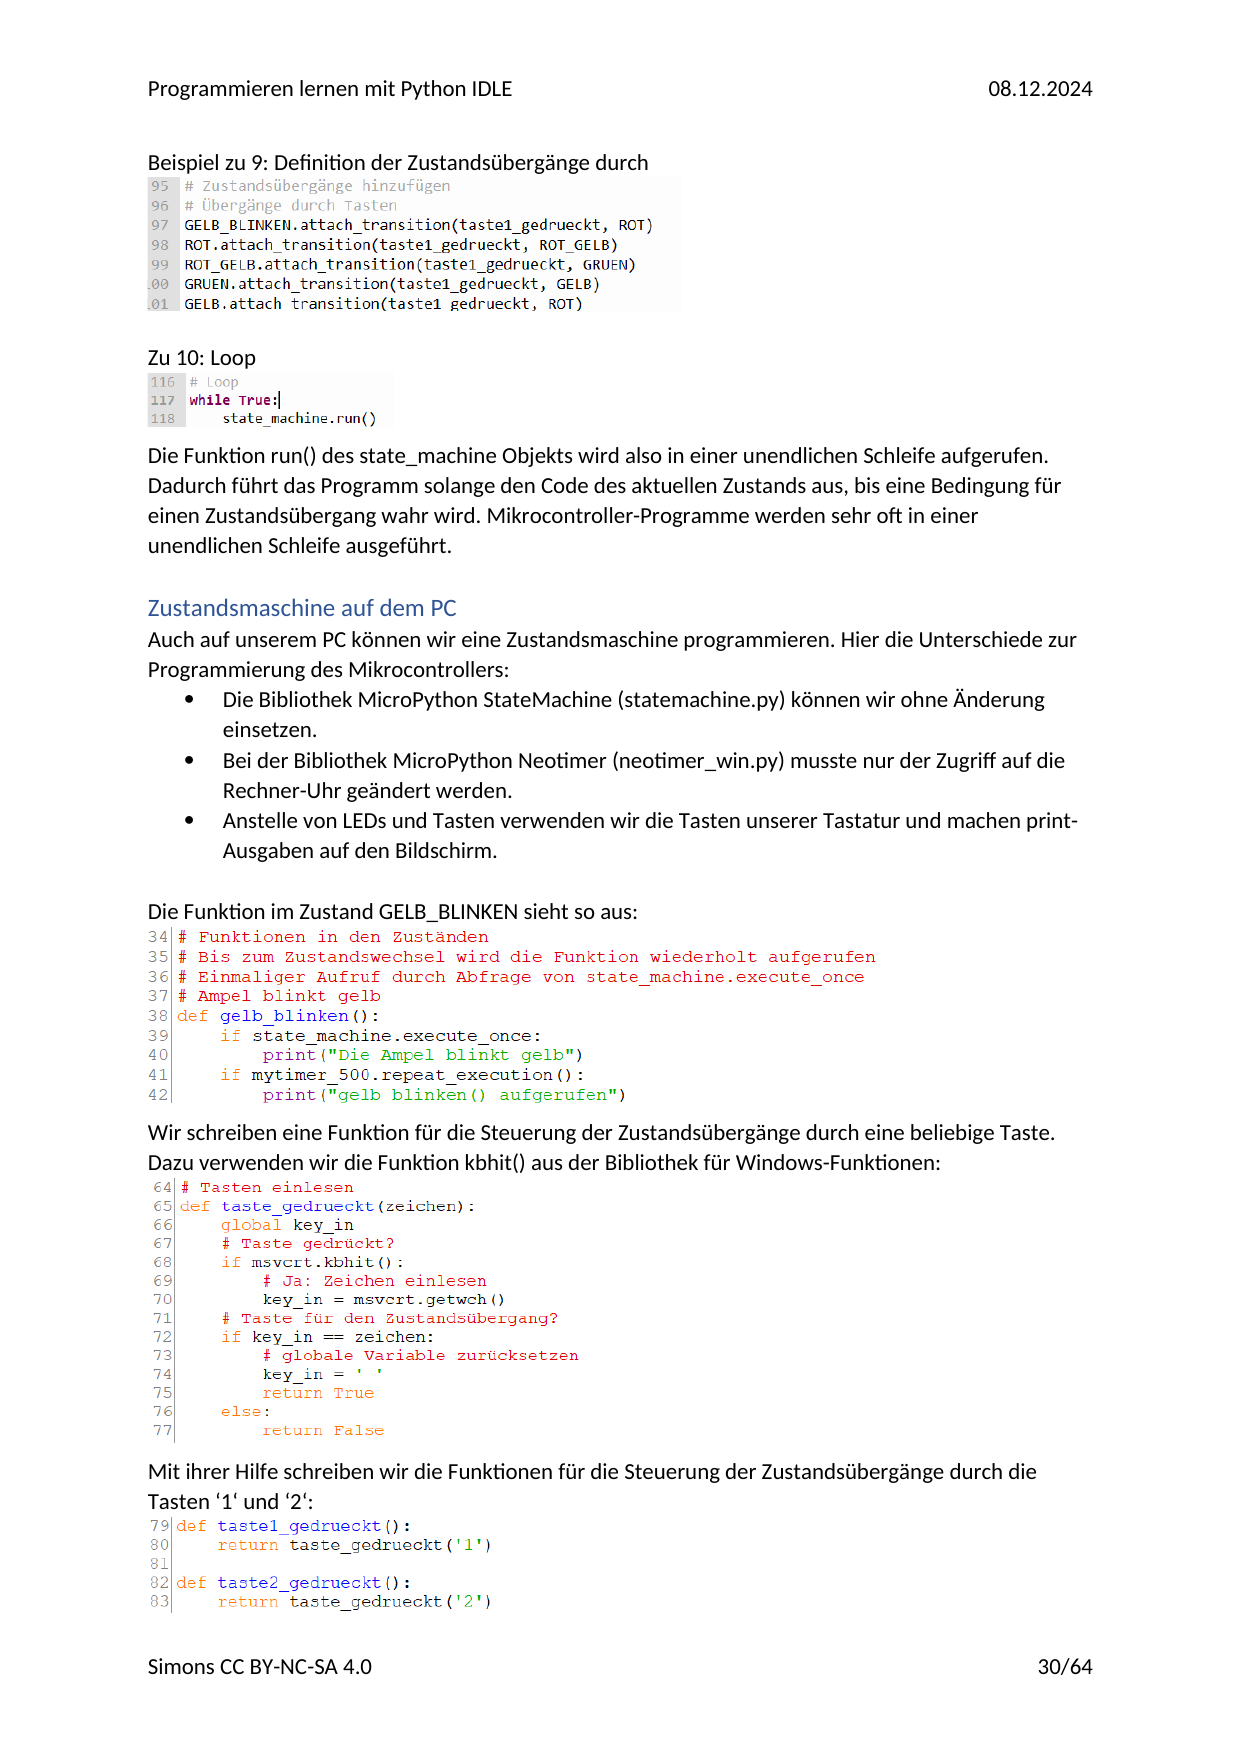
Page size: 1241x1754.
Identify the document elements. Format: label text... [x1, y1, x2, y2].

list Bei der Bibliothek MicroPython Neotimer (neotimer_win.py) musste nur der Zugriff auf die Rechner-Uhr geändert werden. [185, 746, 1092, 804]
picture [147, 177, 682, 311]
picture [147, 1178, 615, 1443]
text Mit ihrer Hilfe schreiben wir die Funktionen für die Steuerung der Zustandsübergänge durch die Tasten ‘1‘ und ‘2‘: [148, 1457, 1092, 1515]
text Die Funktion im Zustand GELB_BLINKEN sieht so aus: [148, 897, 1092, 925]
list Die Bibliothek MicroPython StateMachine (statemachine.py) können wir ohne Änderung einsetzen. [185, 685, 1092, 744]
picture [147, 927, 898, 1103]
text Auch auf unserem PC können wir eine Zustandsmaschine programmieren. Hier die Unterschiede zur Programmierung des Mikrocontrollers: [148, 625, 1092, 683]
text Die Funktion run() des state_machine Objekts wird also in einer unendlichen Schleife aufgerufen. Dadurch führt das Programm solange den Code des aktuellen Zustands aus, bis eine Bedingung für einen Zustandsübergang wahr wird. Mikrocontroller-Programme werden sehr oft in einer unendlichen Schleife ausgeführt. [148, 441, 1092, 560]
picture [147, 1517, 517, 1613]
text Zustandsmaschine auf dem PC [148, 592, 1092, 623]
text Zu 10: Loop [148, 343, 1092, 371]
text Wir schreiben eine Funktion für die Steuerung der Zustandsübergänge durch eine beliebige Taste. Dazu verwenden wir die Funktion kbhit() aus der Bibliothek für Windows-Funktionen: [148, 1118, 1092, 1176]
list Anstelle von LEDs und Tasten verwenden wir die Tasten unserer Tastatur und machen print-Ausgaben auf den Bildschirm. [185, 806, 1092, 864]
picture [147, 373, 396, 427]
text Beispiel zu 9: Definition der Zustandsübergänge durch [148, 148, 1092, 176]
